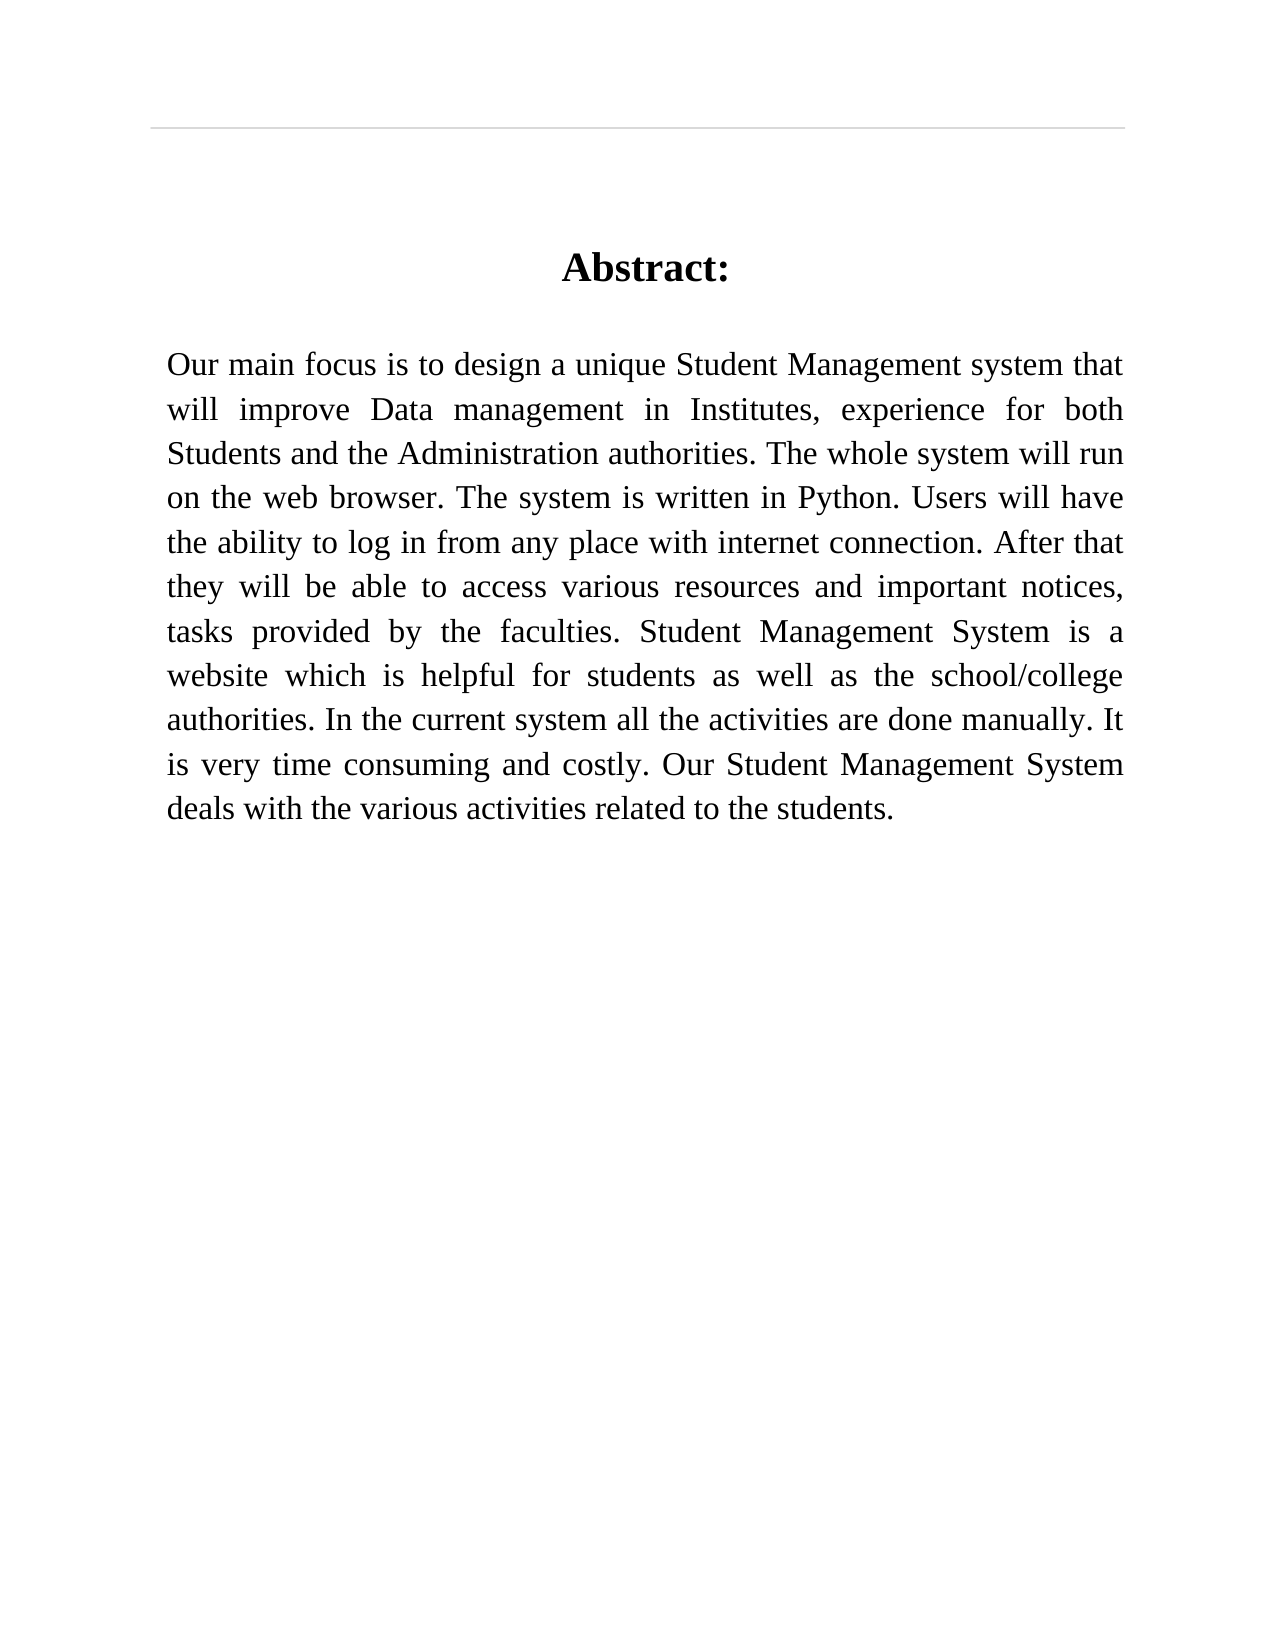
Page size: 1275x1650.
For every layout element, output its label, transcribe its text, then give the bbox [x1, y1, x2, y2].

text Abstract: [167, 242, 1125, 290]
text Our main focus is to design a unique Student Management system that will improve Data management in Institutes, experience for both Students and the Administration authorities. The whole system will run on the web browser. The system is written in Python. Users will have the ability to log in from any place with internet connection. After that they will be able to access various resources and important notices, tasks provided by the faculties. Student Management System is a website which is helpful for students as well as the school/college authorities. In the current system all the activities are done manually. It is very time consuming and costly. Our Student Management System deals with the various activities related to the students. [167, 344, 1125, 827]
